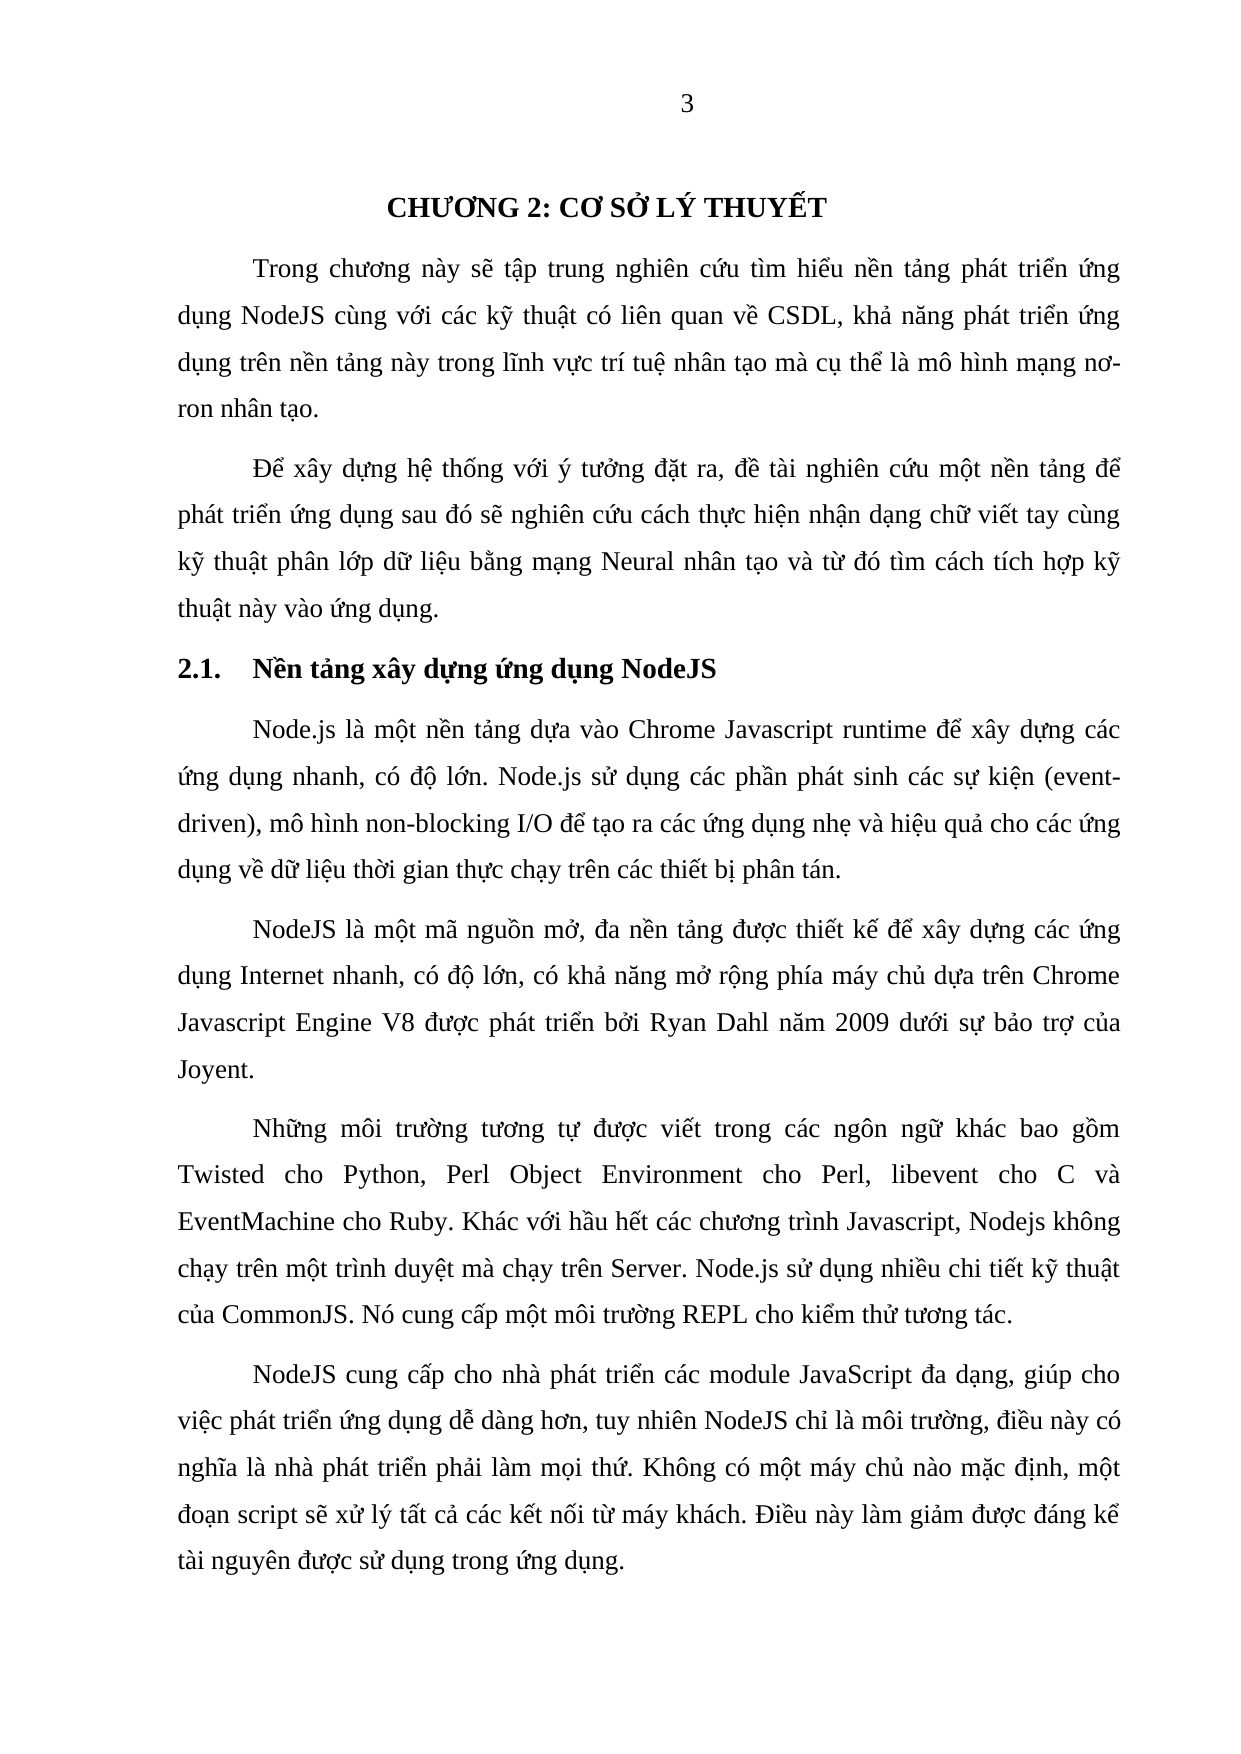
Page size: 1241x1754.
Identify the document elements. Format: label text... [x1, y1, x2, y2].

text Trong chương này sẽ tập trung nghiên cứu tìm hiểu nền tảng phát triển ứng dụng NodeJS cùng với các kỹ thuật có liên quan về CSDL, khả năng phát triển ứng dụng trên nền tảng này trong lĩnh vực trí tuệ nhân tạo mà cụ thể là mô hình mạng nơ-ron nhân tạo. [177, 252, 1122, 424]
text Những môi trường tương tự được viết trong các ngôn ngữ khác bao gồm Twisted cho Python, Perl Object Environment cho Perl, libevent cho C và EventMachine cho Ruby. Khác với hầu hết các chương trình Javascript, Nodejs không chạy trên một trình duyệt mà chạy trên Server. Node.js sử dụng nhiều chi tiết kỹ thuật của CommonJS. Nó cung cấp một môi trường REPL cho kiểm thử tương tác. [177, 1112, 1122, 1330]
text Để xây dựng hệ thống với ý tưởng đặt ra, đề tài nghiên cứu một nền tảng để phát triển ứng dụng sau đó sẽ nghiên cứu cách thực hiện nhận dạng chữ viết tay cùng kỹ thuật phân lớp dữ liệu bằng mạng Neural nhân tạo và từ đó tìm cách tích hợp kỹ thuật này vào ứng dụng. [177, 452, 1122, 623]
text NodeJS là một mã nguồn mở, đa nền tảng được thiết kế để xây dựng các ứng dụng Internet nhanh, có độ lớn, có khả năng mở rộng phía máy chủ dựa trên Chrome Javascript Engine V8 được phát triển bởi Ryan Dahl năm 2009 dưới sự bảo trợ của Joyent. [177, 913, 1122, 1084]
subtitle CƠ SỞ LÝ THUYẾT [177, 190, 1122, 223]
subtitle Nền tảng xây dựng ứng dụng NodeJS [177, 651, 1122, 684]
text NodeJS cung cấp cho nhà phát triển các module JavaScript đa dạng, giúp cho việc phát triển ứng dụng dễ dàng hơn, tuy nhiên NodeJS chỉ là môi trường, điều này có nghĩa là nhà phát triển phải làm mọi thứ. Không có một máy chủ nào mặc định, một đoạn script sẽ xử lý tất cả các kết nối từ máy khách. Điều này làm giảm được đáng kể tài nguyên được sử dụng trong ứng dụng. [177, 1358, 1122, 1576]
text Node.js là một nền tảng dựa vào Chrome Javascript runtime để xây dựng các ứng dụng nhanh, có độ lớn. Node.js sử dụng các phần phát sinh các sự kiện (event-driven), mô hình non-blocking I/O để tạo ra các ứng dụng nhẹ và hiệu quả cho các ứng dụng về dữ liệu thời gian thực chạy trên các thiết bị phân tán. [177, 714, 1122, 885]
